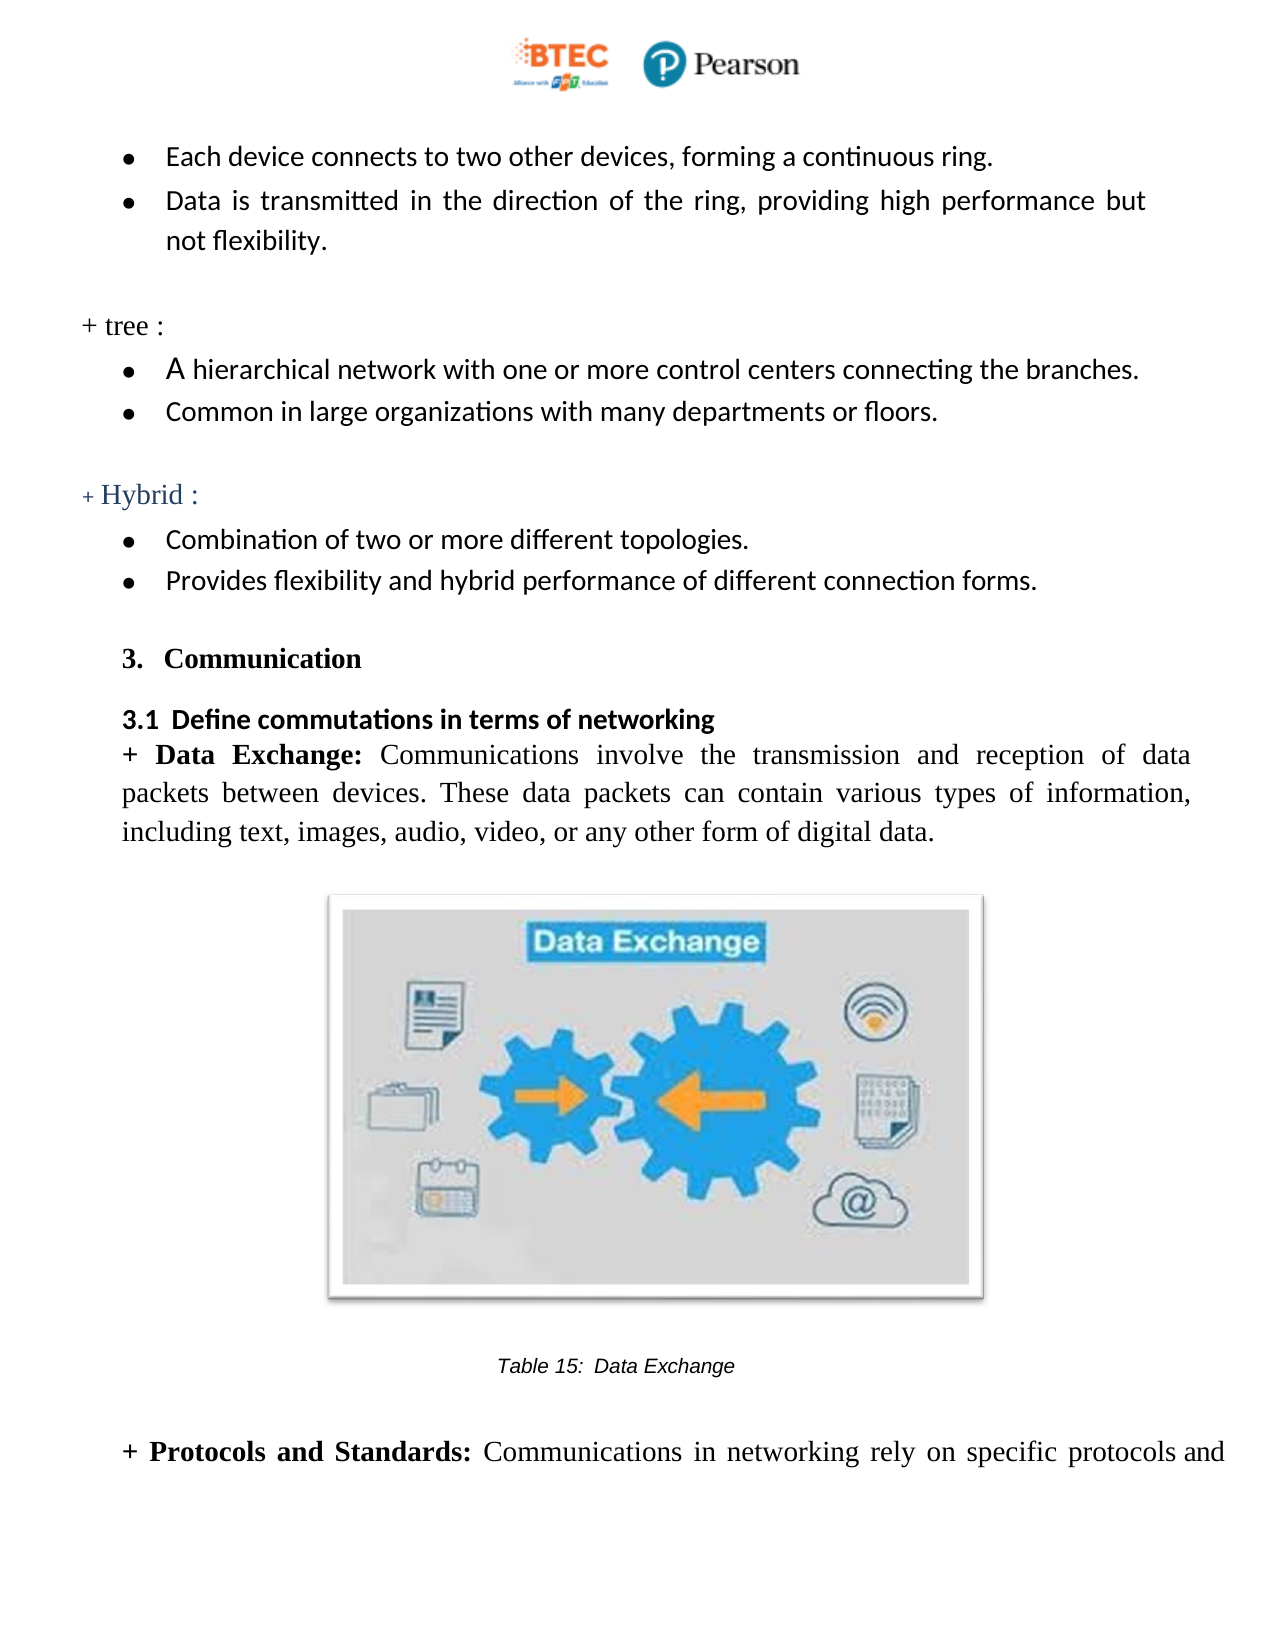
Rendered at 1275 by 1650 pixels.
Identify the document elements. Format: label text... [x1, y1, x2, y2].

list A hierarchical network with one or more control centers connecting the branches. [122, 347, 1244, 387]
text + tree : [81, 308, 1244, 341]
picture [502, 32, 816, 102]
list Common in large organizations with many departments or floors. [122, 393, 1244, 429]
picture [321, 890, 990, 1309]
list Define commutations in terms of networking [122, 701, 1244, 737]
list Data is transmitted in the direction of the ring, providing high performance but not flexibility. [122, 182, 1151, 258]
text + Hybrid : [81, 477, 1244, 510]
text + Protocols and Standards: Communications in networking rely on specific protocols and [122, 1434, 1244, 1468]
subtitle Communication [122, 641, 1244, 674]
list Each device connects to two other devices, forming a continuous ring. [122, 138, 1244, 174]
text + Data Exchange: Communications involve the transmission and reception of data packets between devices. These data packets can contain various types of information, including text, images, audio, video, or any other form of digital data. [122, 737, 1192, 847]
list Combination of two or more different topologies. [122, 521, 1244, 557]
text Table 15: Data Exchange [187, 1354, 1044, 1378]
list Provides flexibility and hybrid performance of different connection forms. [122, 562, 1244, 598]
